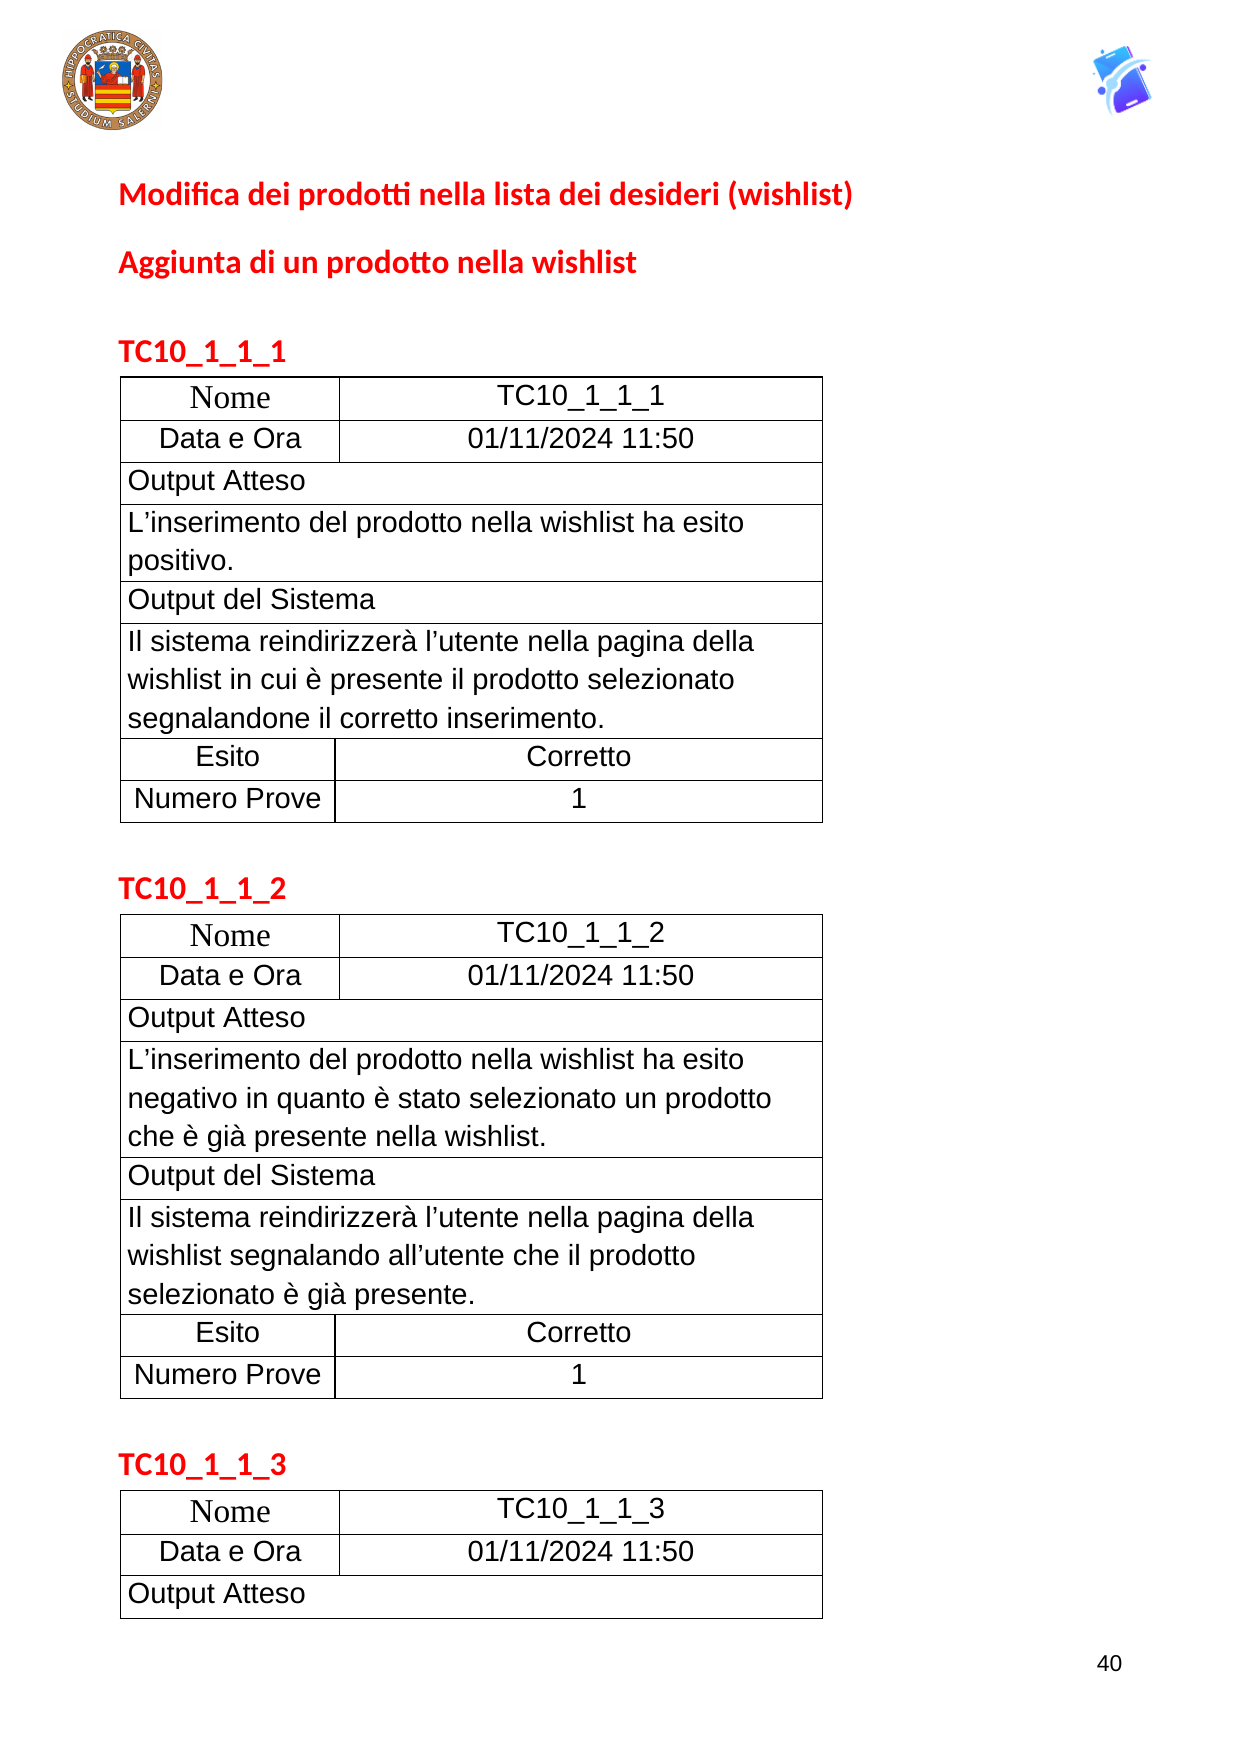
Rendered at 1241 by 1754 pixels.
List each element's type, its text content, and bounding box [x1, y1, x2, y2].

table_cell Corretto [336, 1315, 822, 1356]
text TC10_1_1_2 [118, 867, 1122, 908]
table_cell Numero Prove [121, 781, 334, 822]
text TC10_1_1_3 [118, 1443, 1122, 1484]
table_cell 01/11/2024 11:50 [340, 1535, 822, 1575]
table_cell 01/11/2024 11:50 [340, 421, 822, 462]
table_cell Esito [121, 1315, 334, 1356]
subtitle Modifica dei prodotti nella lista dei desideri (wishlist) [118, 173, 1122, 213]
table_header Nome [121, 1491, 339, 1533]
table_header TC10_1_1_3 [340, 1491, 822, 1533]
table_cell Il sistema reindirizzerà l’utente nella pagina della wishlist segnalando all’utente che il prodotto selezionato è già presente. [121, 1200, 822, 1314]
table_cell Output del Sistema [121, 1158, 822, 1199]
table_header TC10_1_1_1 [340, 378, 822, 420]
table_cell 1 [336, 781, 822, 822]
table_cell Data e Ora [121, 1535, 339, 1575]
table_cell Il sistema reindirizzerà l’utente nella pagina della wishlist in cui è presente il prodotto selezionato segnalandone il corretto inserimento. [121, 624, 822, 738]
table_header TC10_1_1_2 [340, 915, 822, 957]
text TC10_1_1_1 [118, 330, 1122, 370]
table_cell Output del Sistema [121, 582, 822, 623]
picture [61, 29, 163, 131]
table_cell L’inserimento del prodotto nella wishlist ha esito positivo. [121, 505, 822, 581]
table_cell Output Atteso [121, 1000, 822, 1041]
subtitle Aggiunta di un prodotto nella wishlist [118, 242, 1122, 282]
table_cell Data e Ora [121, 958, 339, 999]
table_header Nome [121, 378, 339, 420]
table_cell Output Atteso [121, 463, 822, 504]
table_cell 01/11/2024 11:50 [340, 958, 822, 999]
table_cell Data e Ora [121, 421, 339, 462]
table_cell Corretto [336, 739, 822, 780]
picture [1066, 25, 1178, 147]
table_header Nome [121, 915, 339, 957]
table_cell 1 [336, 1357, 822, 1398]
table_cell Numero Prove [121, 1357, 334, 1398]
table_cell Esito [121, 739, 334, 780]
table_cell L’inserimento del prodotto nella wishlist ha esito negativo in quanto è stato selezionato un prodotto che è già presente nella wishlist. [121, 1042, 822, 1157]
table_cell Output Atteso [121, 1576, 822, 1617]
